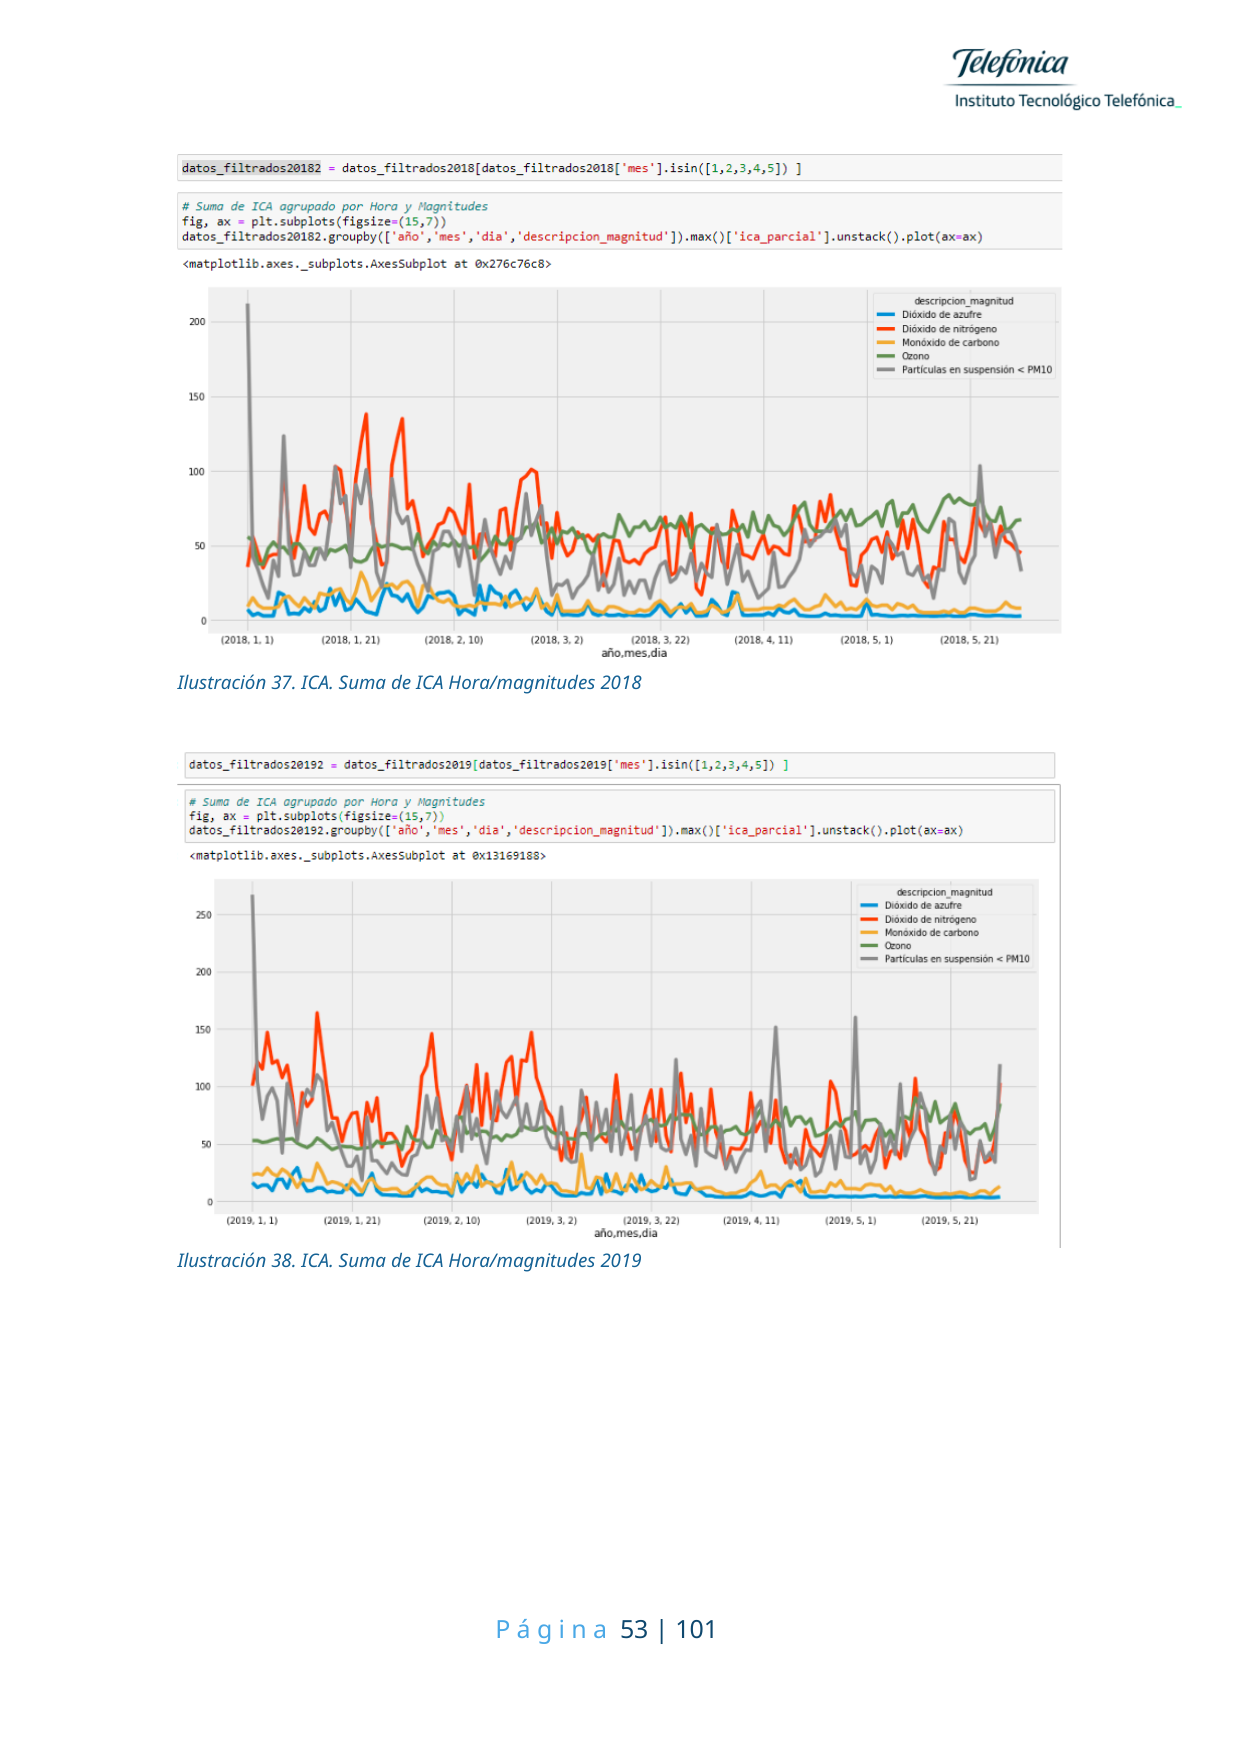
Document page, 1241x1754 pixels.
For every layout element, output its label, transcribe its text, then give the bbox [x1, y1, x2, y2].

picture [177, 749, 1063, 1248]
picture [177, 147, 1063, 669]
picture [892, 21, 1215, 128]
